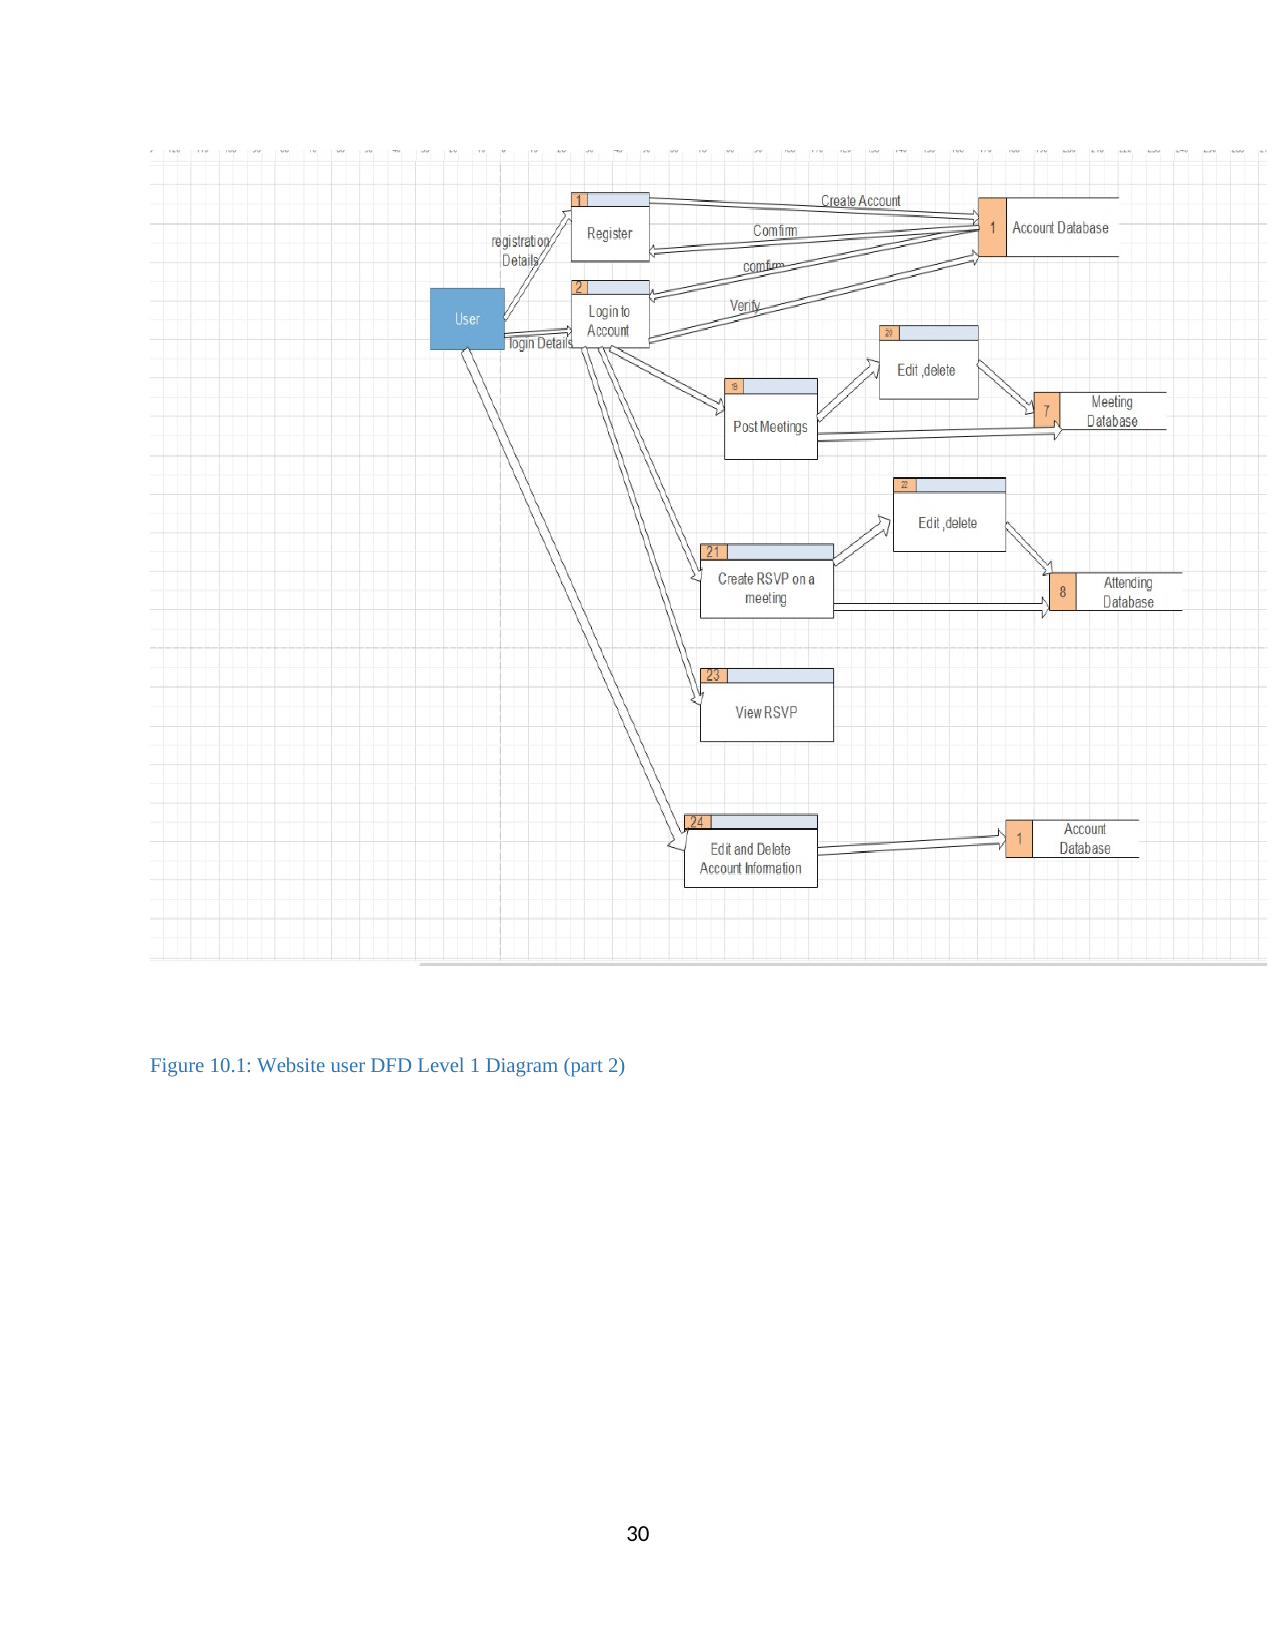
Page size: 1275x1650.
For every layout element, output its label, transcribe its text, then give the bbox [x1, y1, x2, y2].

text Figure 10.1: Website user DFD Level 1 Diagram (part 2) [150, 1052, 1125, 1077]
picture [150, 150, 1268, 966]
